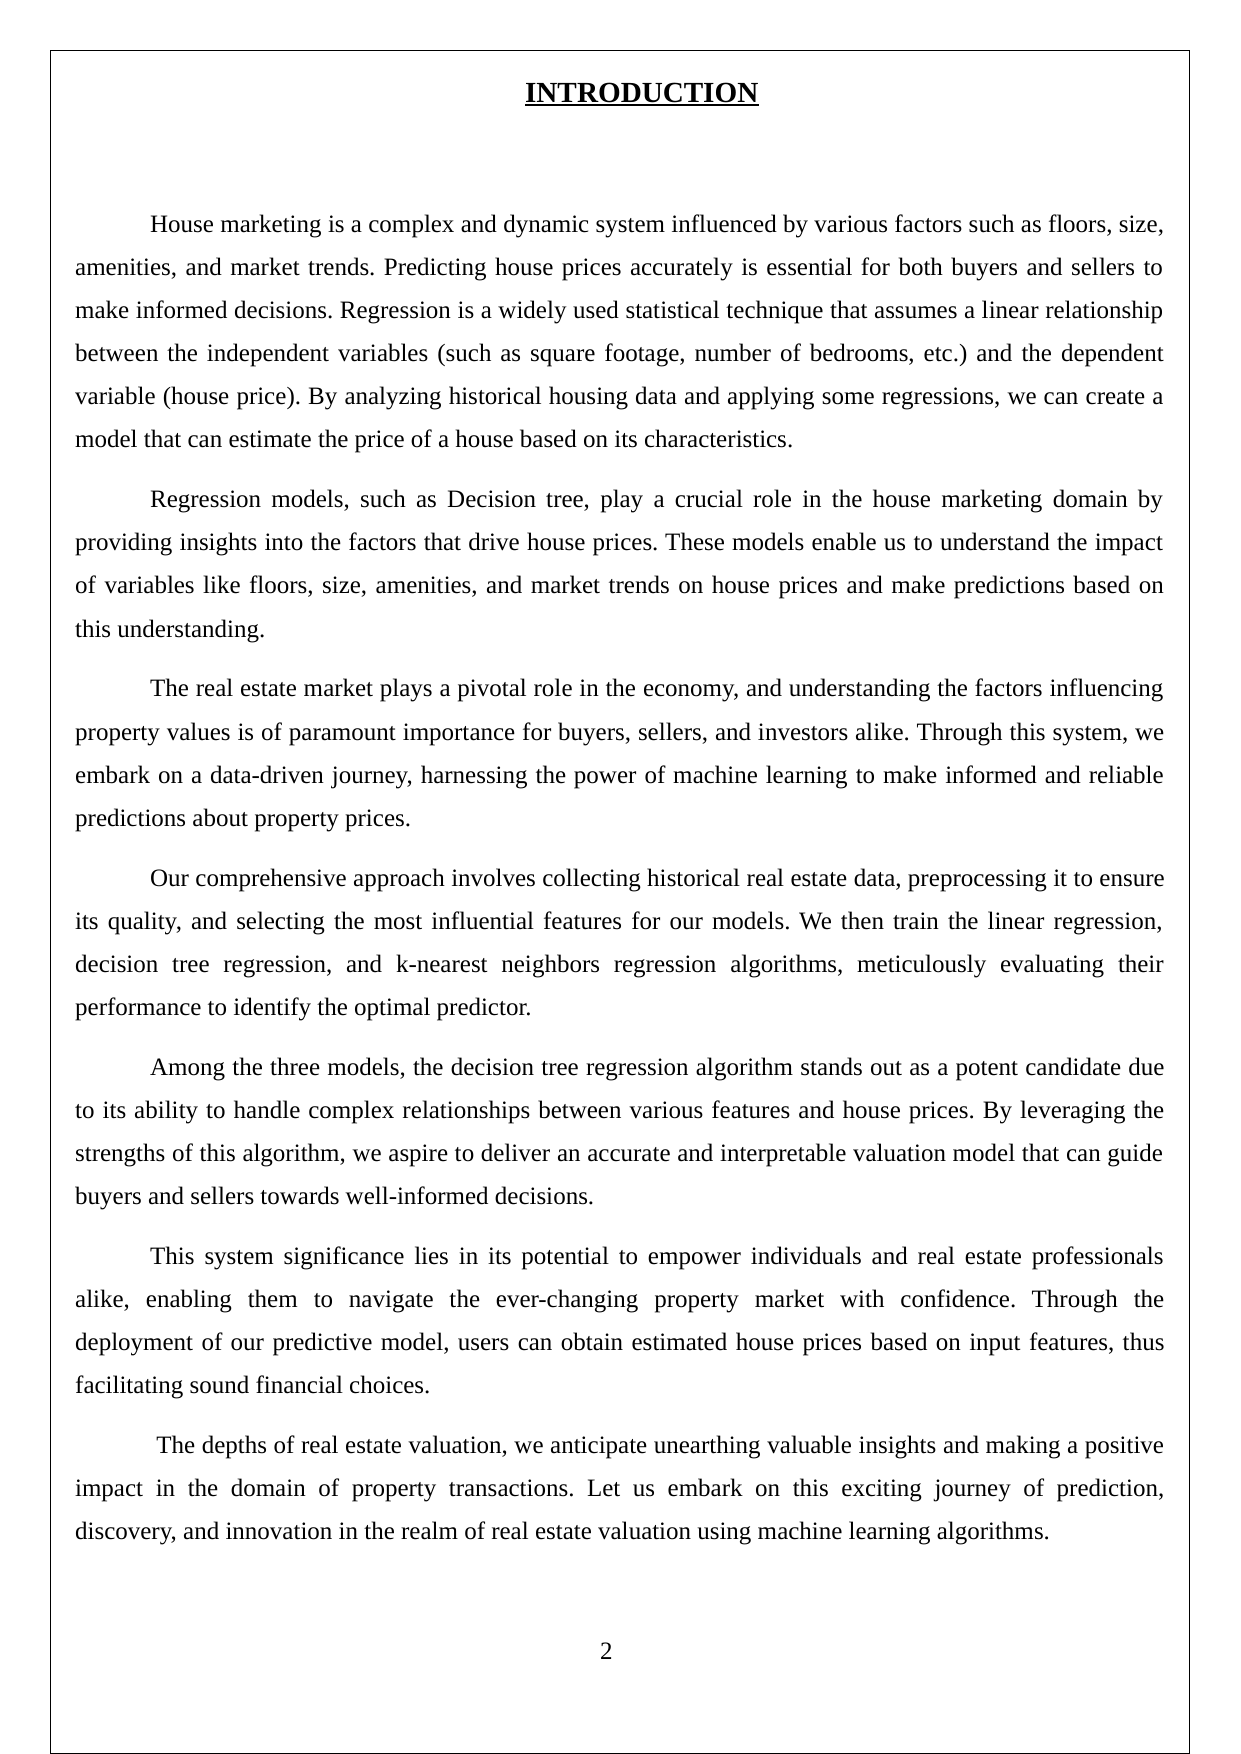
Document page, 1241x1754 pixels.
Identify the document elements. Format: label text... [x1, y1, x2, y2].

text INTRODUCTION [450, 75, 1165, 108]
text House marketing is a complex and dynamic system influenced by various factors such as floors, size, amenities, and market trends. Predicting house prices accurately is essential for both buyers and sellers to make informed decisions. Regression is a widely used statistical technique that assumes a linear relationship between the independent variables (such as square footage, number of bedrooms, etc.) and the dependent variable (house price). By analyzing historical housing data and applying some regressions, we can create a model that can estimate the price of a house based on its characteristics. [75, 209, 1165, 453]
text Our comprehensive approach involves collecting historical real estate data, preprocessing it to ensure its quality, and selecting the most influential features for our models. We then train the linear regression, decision tree regression, and k-nearest neighbors regression algorithms, meticulously evaluating their performance to identify the optimal predictor. [75, 863, 1165, 1021]
text This system significance lies in its potential to empower individuals and real estate professionals alike, enabling them to navigate the ever-changing property market with confidence. Through the deployment of our predictive model, users can obtain estimated house prices based on input features, thus facilitating sound financial choices. [75, 1241, 1165, 1399]
text The real estate market plays a pivotal role in the economy, and understanding the factors influencing property values is of paramount importance for buyers, sellers, and investors alike. Through this system, we embark on a data-driven journey, harnessing the power of machine learning to make informed and reliable predictions about property prices. [75, 673, 1165, 832]
text Regression models, such as Decision tree, play a crucial role in the house marketing domain by providing insights into the factors that drive house prices. These models enable us to understand the impact of variables like floors, size, amenities, and market trends on house prices and make predictions based on this understanding. [75, 484, 1165, 642]
text The depths of real estate valuation, we anticipate unearthing valuable insights and making a positive impact in the domain of property transactions. Let us embark on this exciting journey of prediction, discovery, and innovation in the realm of real estate valuation using machine learning algorithms. [75, 1430, 1165, 1545]
text Among the three models, the decision tree regression algorithm stands out as a potent candidate due to its ability to handle complex relationships between various features and house prices. By leveraging the strengths of this algorithm, we aspire to deliver an accurate and interpretable valuation model that can guide buyers and sellers towards well-informed decisions. [75, 1052, 1165, 1210]
text 2 [600, 1636, 1165, 1665]
